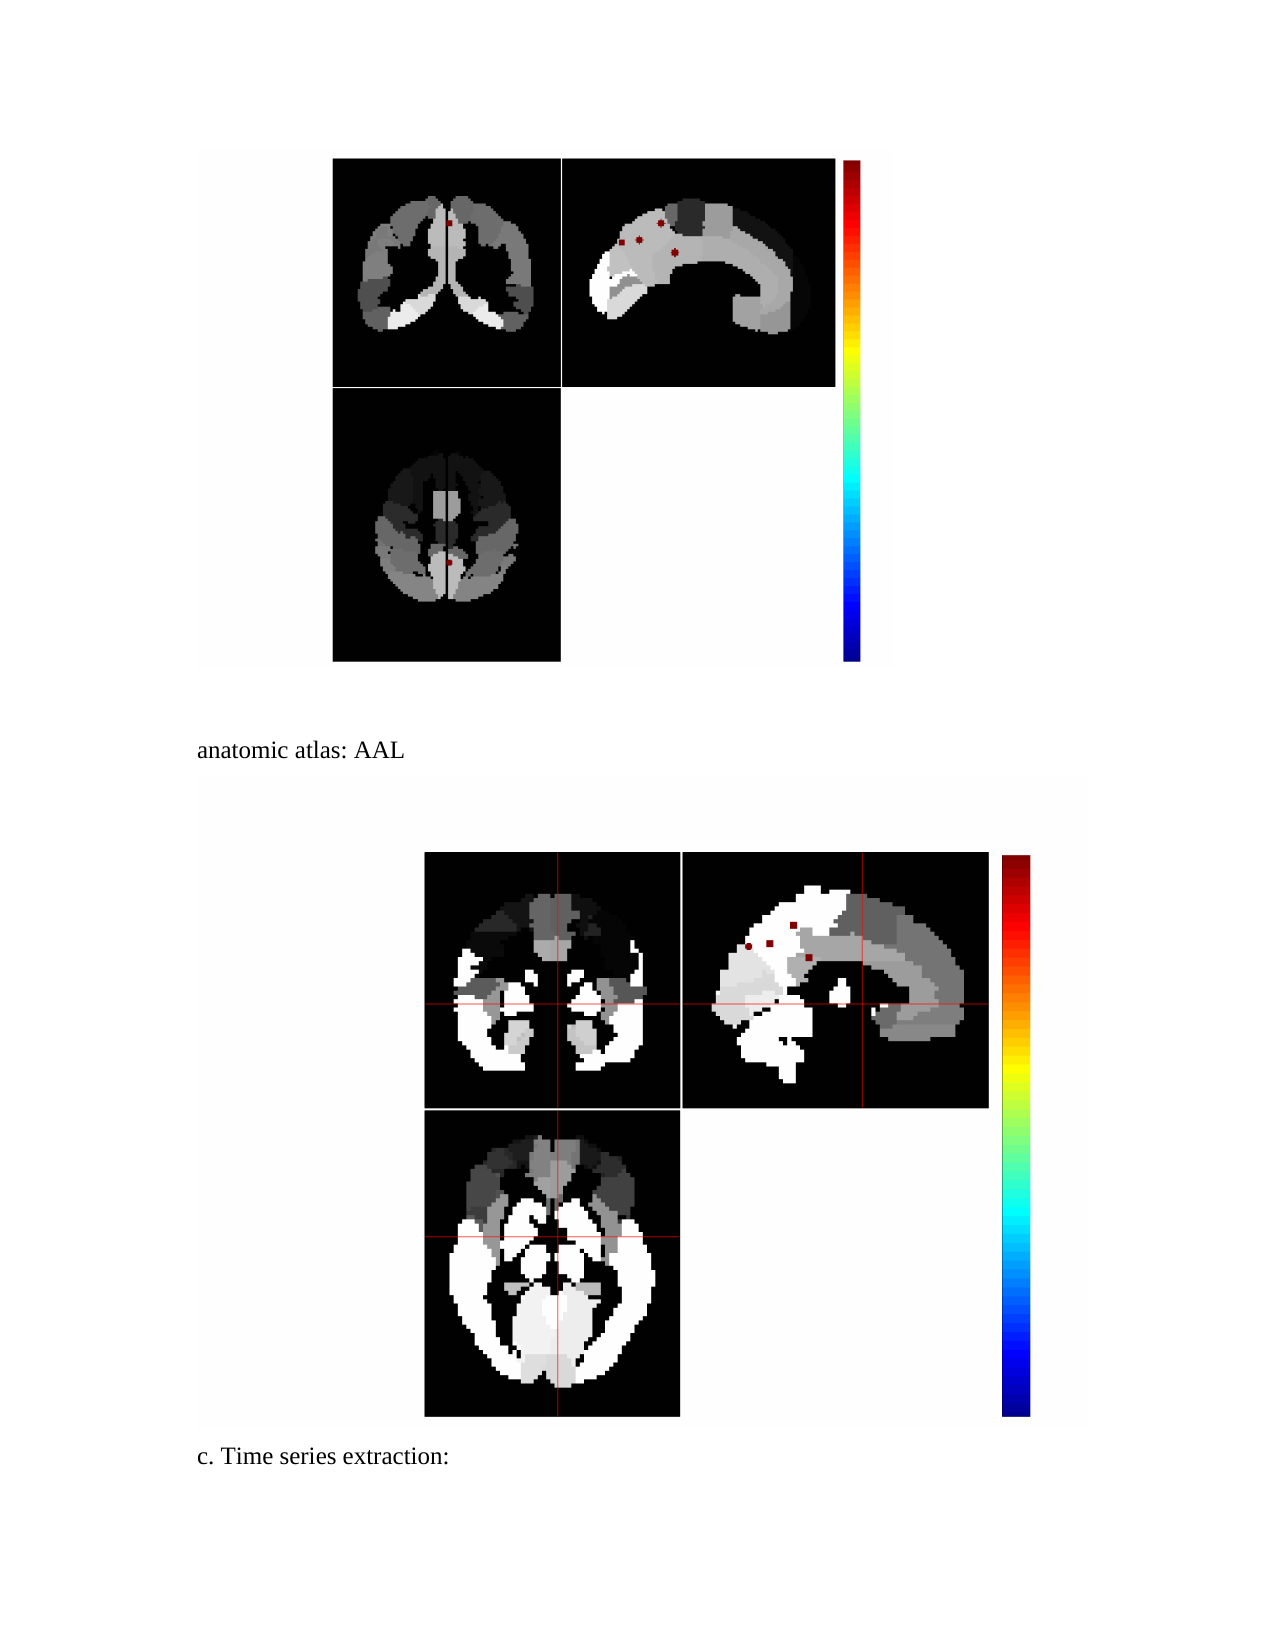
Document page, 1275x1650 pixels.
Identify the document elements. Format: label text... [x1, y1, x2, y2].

picture [196, 150, 895, 669]
text c. Time series extraction: [197, 1441, 1087, 1469]
text anatomic atlas: AAL [197, 735, 1087, 763]
picture [196, 776, 1088, 1429]
